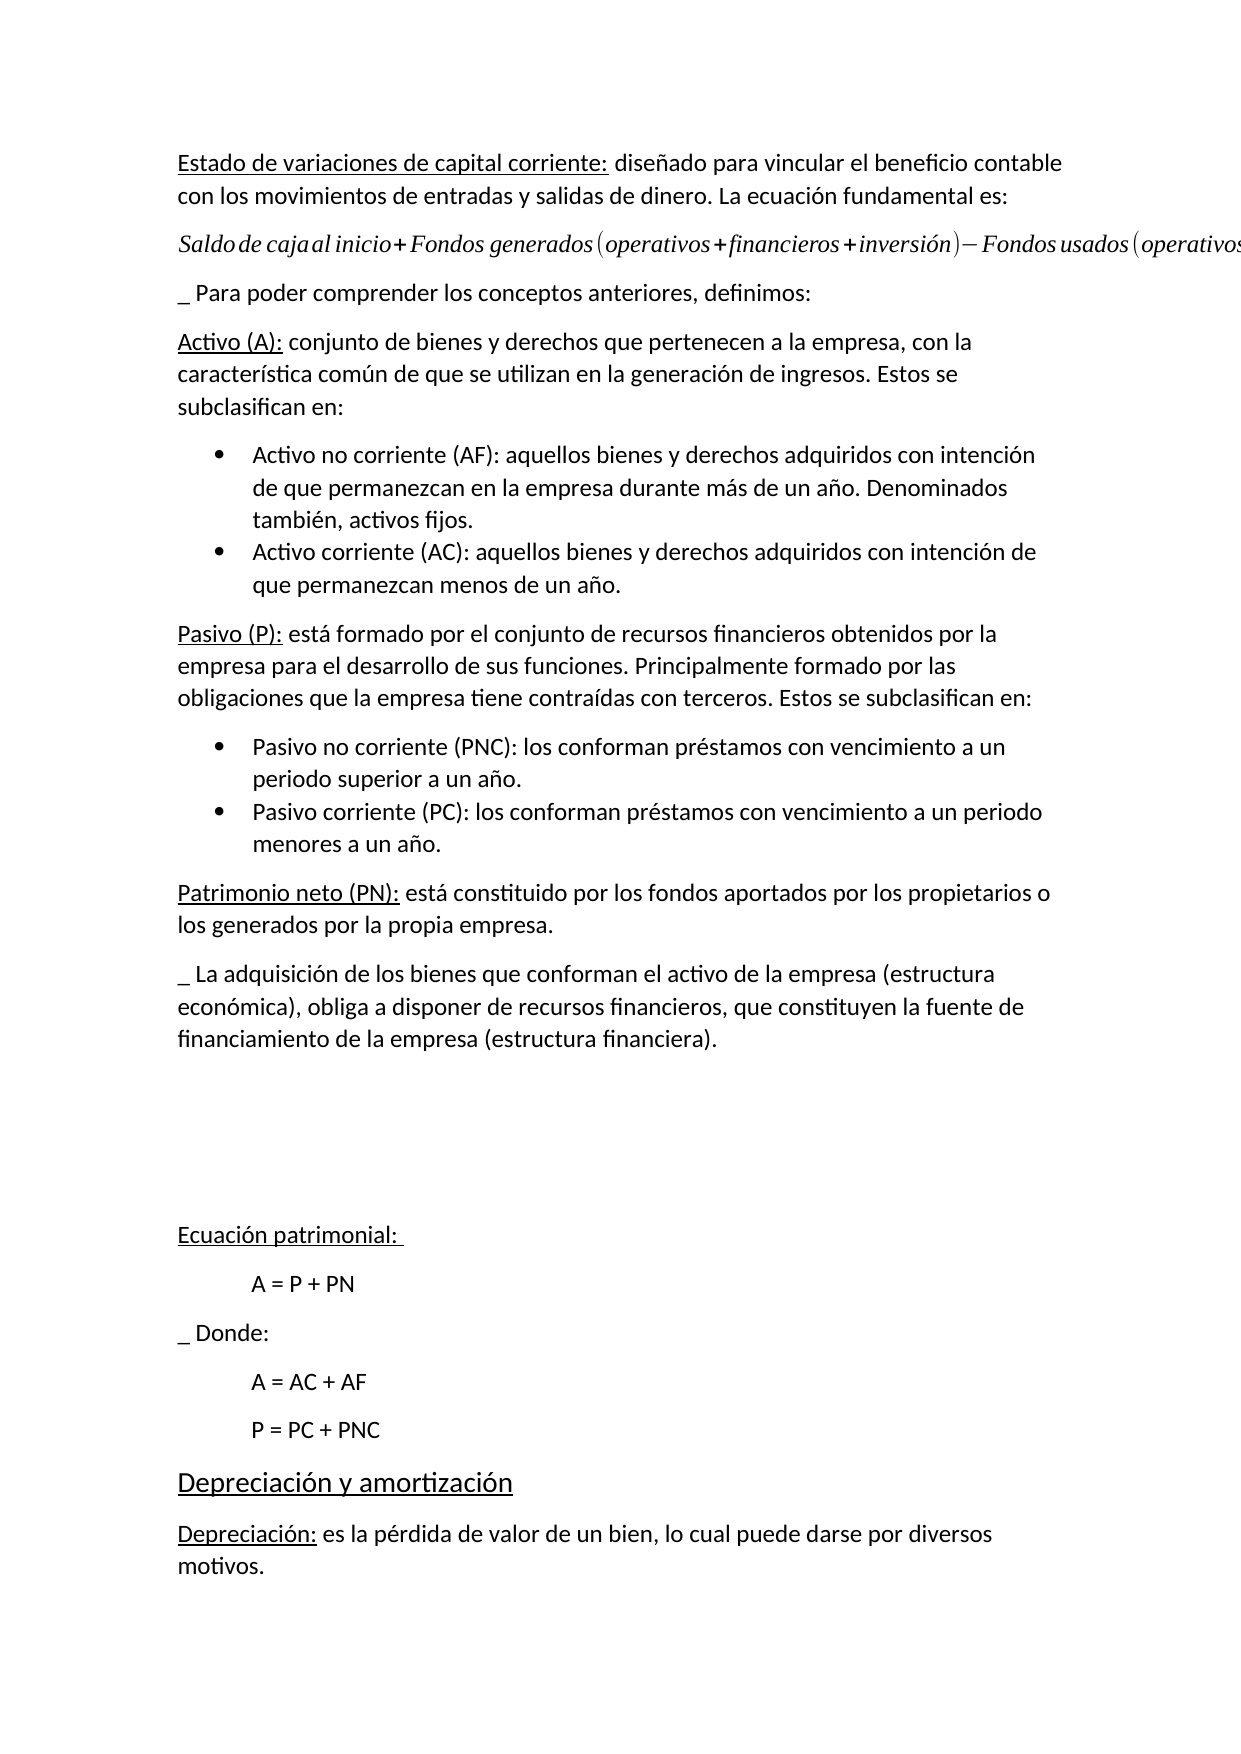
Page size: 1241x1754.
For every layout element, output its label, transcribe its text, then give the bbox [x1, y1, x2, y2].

list Pasivo corriente (PC): los conforman préstamos con vencimiento a un periodo menores a un año. [215, 796, 1063, 859]
text Estado de variaciones de capital corriente: diseñado para vincular el beneficio contable con los movimientos de entradas y salidas de dinero. La ecuación fundamental es: [177, 148, 1063, 210]
text _ Para poder comprender los conceptos anteriores, definimos: [177, 277, 1063, 308]
text A = AC + AF [177, 1366, 1063, 1396]
text Patrimonio neto (PN): está constituido por los fondos aportados por los propietarios o los generados por la propia empresa. [177, 877, 1063, 940]
text Depreciación: es la pérdida de valor de un bien, lo cual puede darse por diversos motivos. [177, 1518, 1063, 1581]
text P = PC + PNC [177, 1415, 1063, 1445]
text Ecuación patrimonial: [177, 1219, 1063, 1249]
text Pasivo (P): está formado por el conjunto de recursos financieros obtenidos por la empresa para el desarrollo de sus funciones. Principalmente formado por las obligaciones que la empresa tiene contraídas con terceros. Estos se subclasifican en: [177, 618, 1063, 713]
text Depreciación y amortización [177, 1464, 1063, 1499]
list Activo no corriente (AF): aquellos bienes y derechos adquiridos con intención de que permanezcan en la empresa durante más de un año. Denominados también, activos fijos. [215, 440, 1063, 535]
text _ La adquisición de los bienes que conforman el activo de la empresa (estructura económica), obliga a disponer de recursos financieros, que constituyen la fuente de financiamiento de la empresa (estructura financiera). [177, 958, 1063, 1053]
text _ Donde: [177, 1317, 1063, 1347]
text A = P + PN [177, 1268, 1063, 1298]
text Activo (A): conjunto de bienes y derechos que pertenecen a la empresa, con la característica común de que se utilizan en la generación de ingresos. Estos se subclasifican en: [177, 326, 1063, 421]
list Pasivo no corriente (PNC): los conforman préstamos con vencimiento a un periodo superior a un año. [215, 731, 1063, 794]
list Activo corriente (AC): aquellos bienes y derechos adquiridos con intención de que permanezcan menos de un año. [215, 537, 1063, 599]
